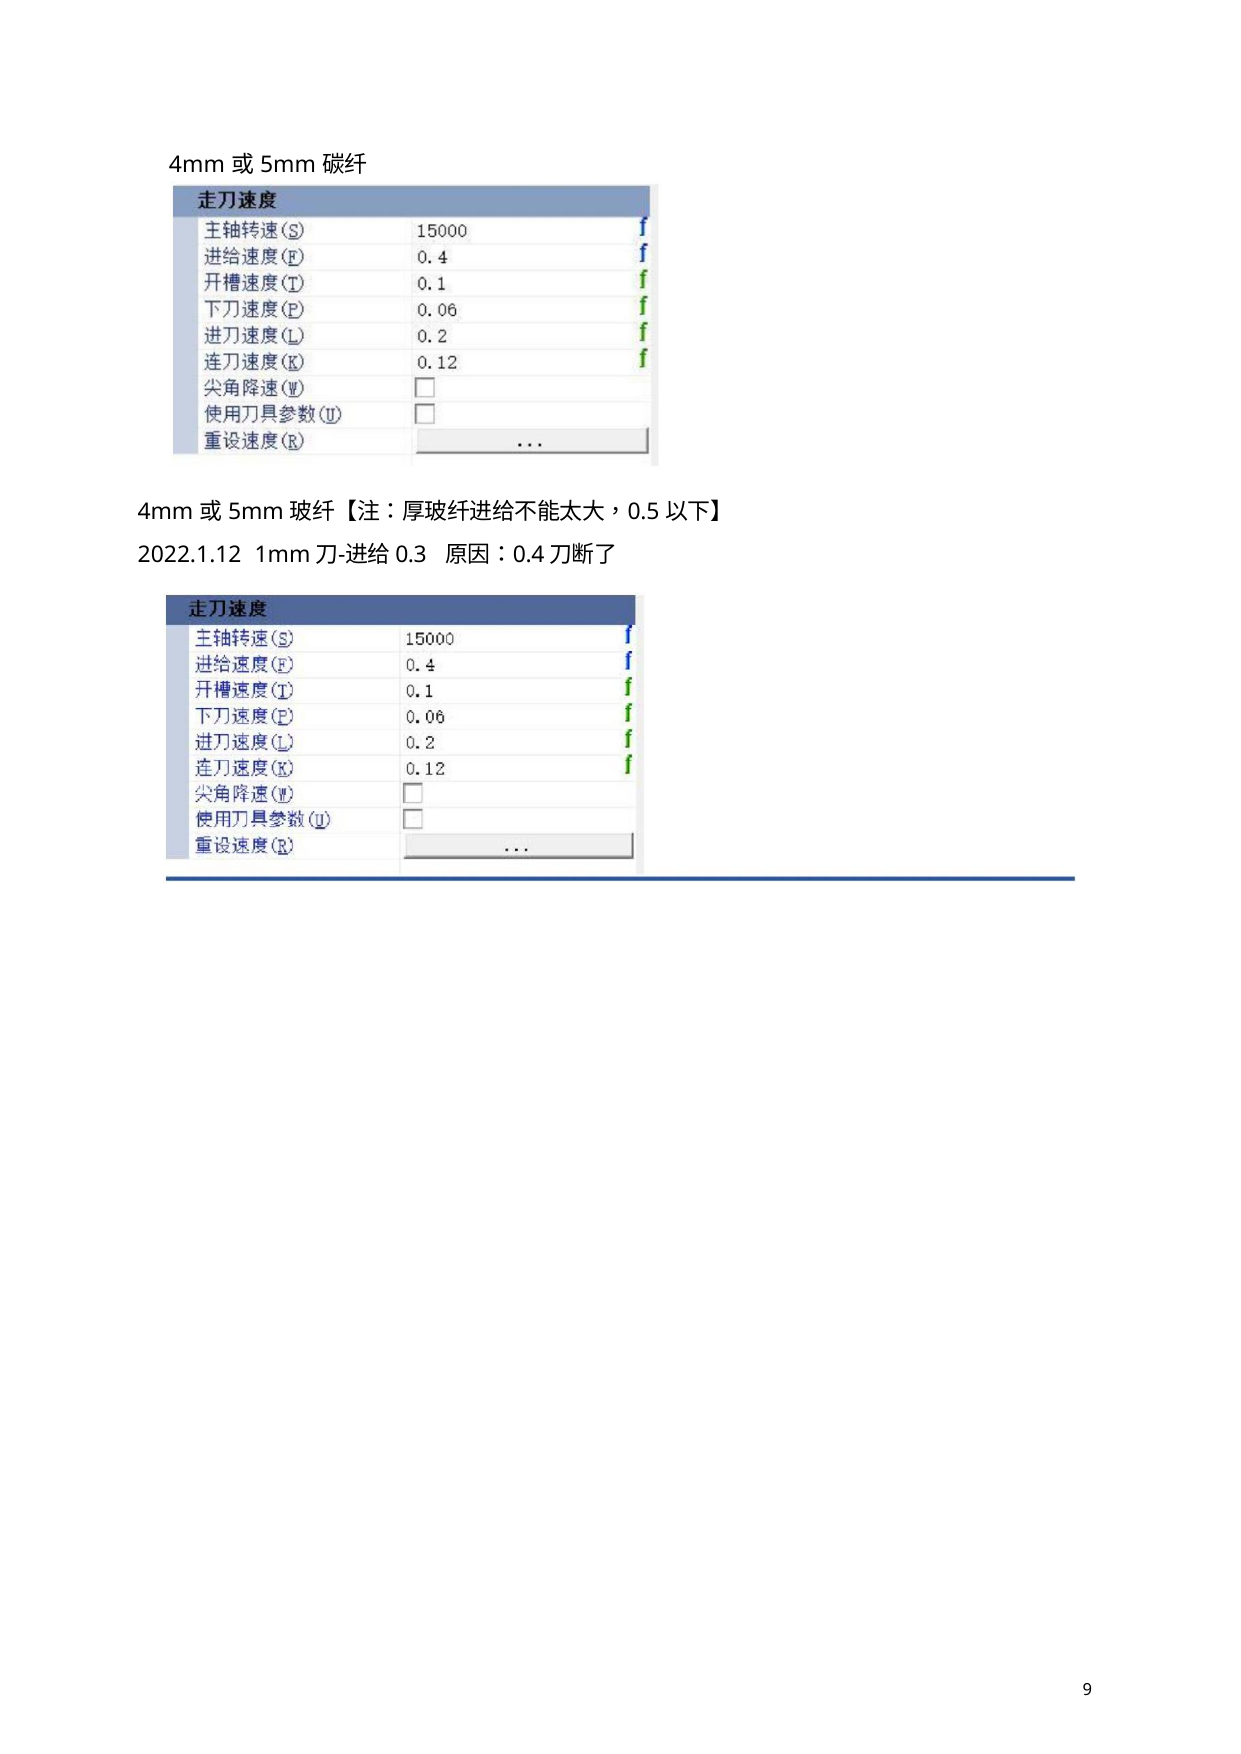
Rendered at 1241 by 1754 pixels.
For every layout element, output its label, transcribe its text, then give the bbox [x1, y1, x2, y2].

picture [163, 592, 1077, 883]
text 4mm 或 5mm 碳纤 [169, 148, 1230, 178]
picture [170, 181, 661, 469]
text 2022.1.12 1mm刀-进给0.3 原因：0.4刀断了 [137, 538, 1230, 568]
text 9 [1082, 1681, 1230, 1699]
text 4mm 或 5mm 玻纤【注：厚玻纤进给不能太大，0.5 以下】 [137, 495, 1230, 525]
